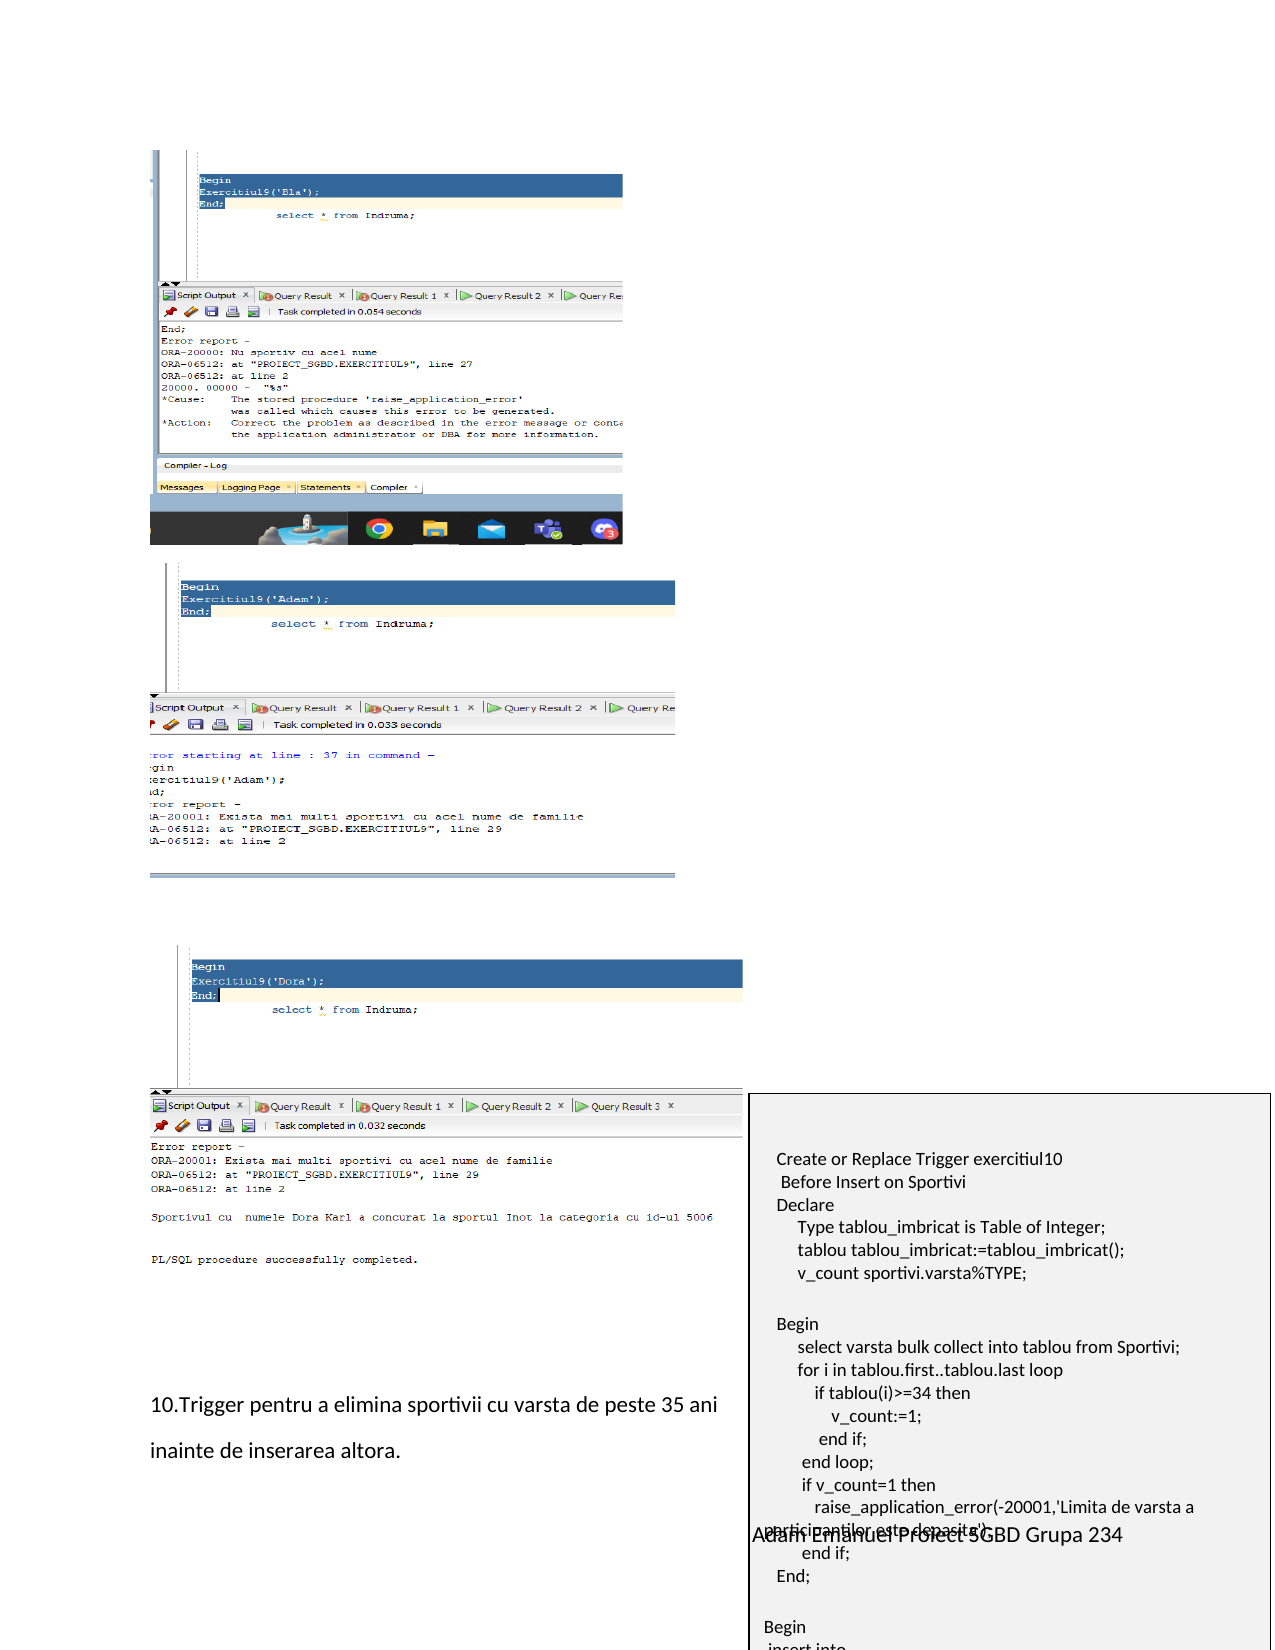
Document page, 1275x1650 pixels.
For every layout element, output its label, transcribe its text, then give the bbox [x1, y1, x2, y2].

picture [150, 563, 675, 882]
text inainte de inserarea altora. [150, 1436, 1125, 1464]
text 10.Trigger pentru a elimina sportivii cu varsta de peste 35 ani [150, 1390, 1125, 1418]
picture [150, 150, 623, 545]
picture [150, 945, 743, 1280]
